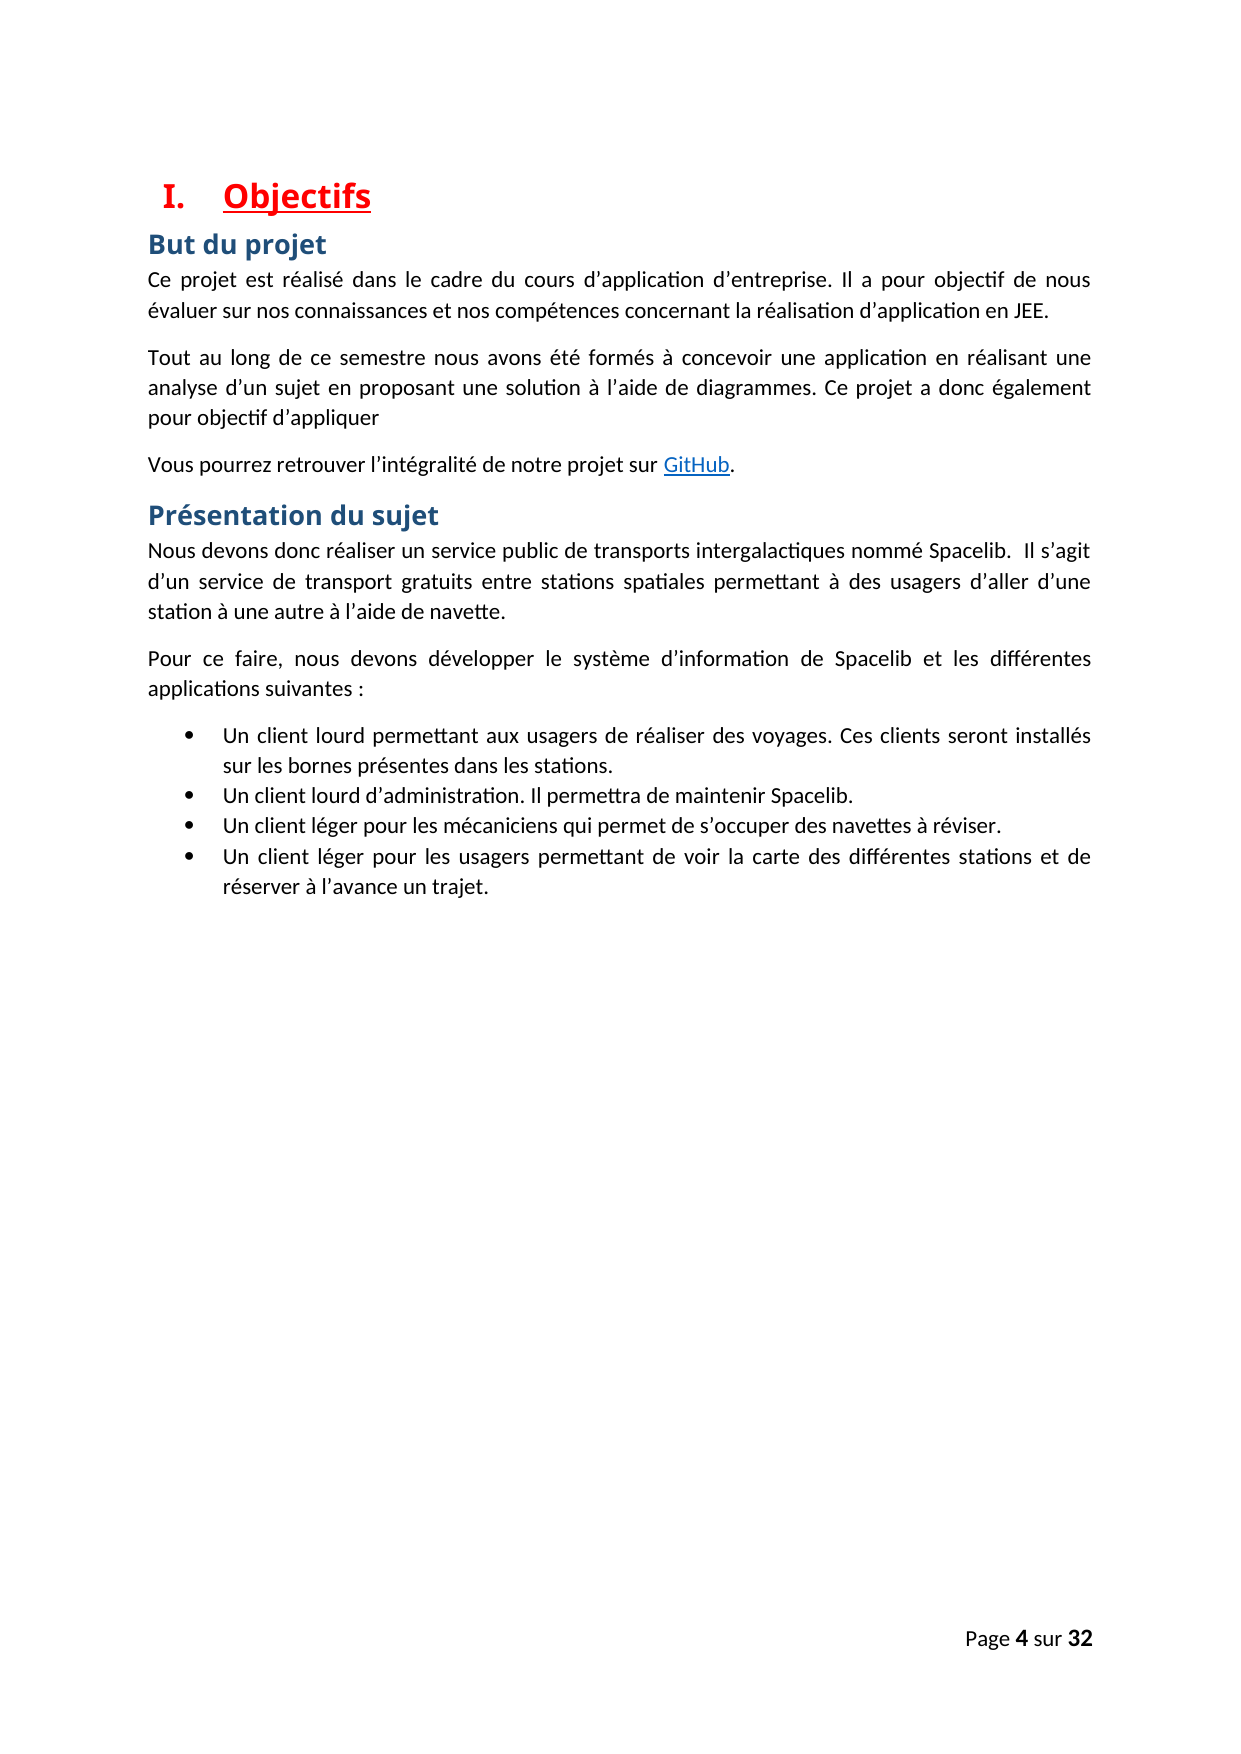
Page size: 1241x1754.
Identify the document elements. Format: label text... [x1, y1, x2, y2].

subtitle But du projet [148, 226, 1093, 263]
list Un client léger pour les usagers permettant de voir la carte des différentes stations et de réserver à l’avance un trajet. [185, 842, 1093, 900]
text Ce projet est réalisé dans le cadre du cours d’application d’entreprise. Il a pour objectif de nous évaluer sur nos connaissances et nos compétences concernant la réalisation d’application en JEE. [148, 266, 1093, 324]
subtitle Objectifs [185, 173, 1093, 218]
text Nous devons donc réaliser un service public de transports intergalactiques nommé Spacelib. Il s’agit d’un service de transport gratuits entre stations spatiales permettant à des usagers d’aller d’une station à une autre à l’aide de navette. [148, 537, 1093, 625]
subtitle Présentation du sujet [148, 497, 1093, 534]
text Pour ce faire, nous devons développer le système d’information de Spacelib et les différentes applications suivantes : [148, 644, 1093, 702]
list Un client lourd d’administration. Il permettra de maintenir Spacelib. [185, 781, 1093, 809]
text Vous pourrez retrouver l’intégralité de notre projet sur GitHub. [148, 450, 1093, 478]
text Tout au long de ce semestre nous avons été formés à concevoir une application en réalisant une analyse d’un sujet en proposant une solution à l’aide de diagrammes. Ce projet a donc également pour objectif d’appliquer [148, 343, 1093, 431]
list Un client léger pour les mécaniciens qui permet de s’occuper des navettes à réviser. [185, 812, 1093, 839]
list Un client lourd permettant aux usagers de réaliser des voyages. Ces clients seront installés sur les bornes présentes dans les stations. [185, 721, 1093, 779]
